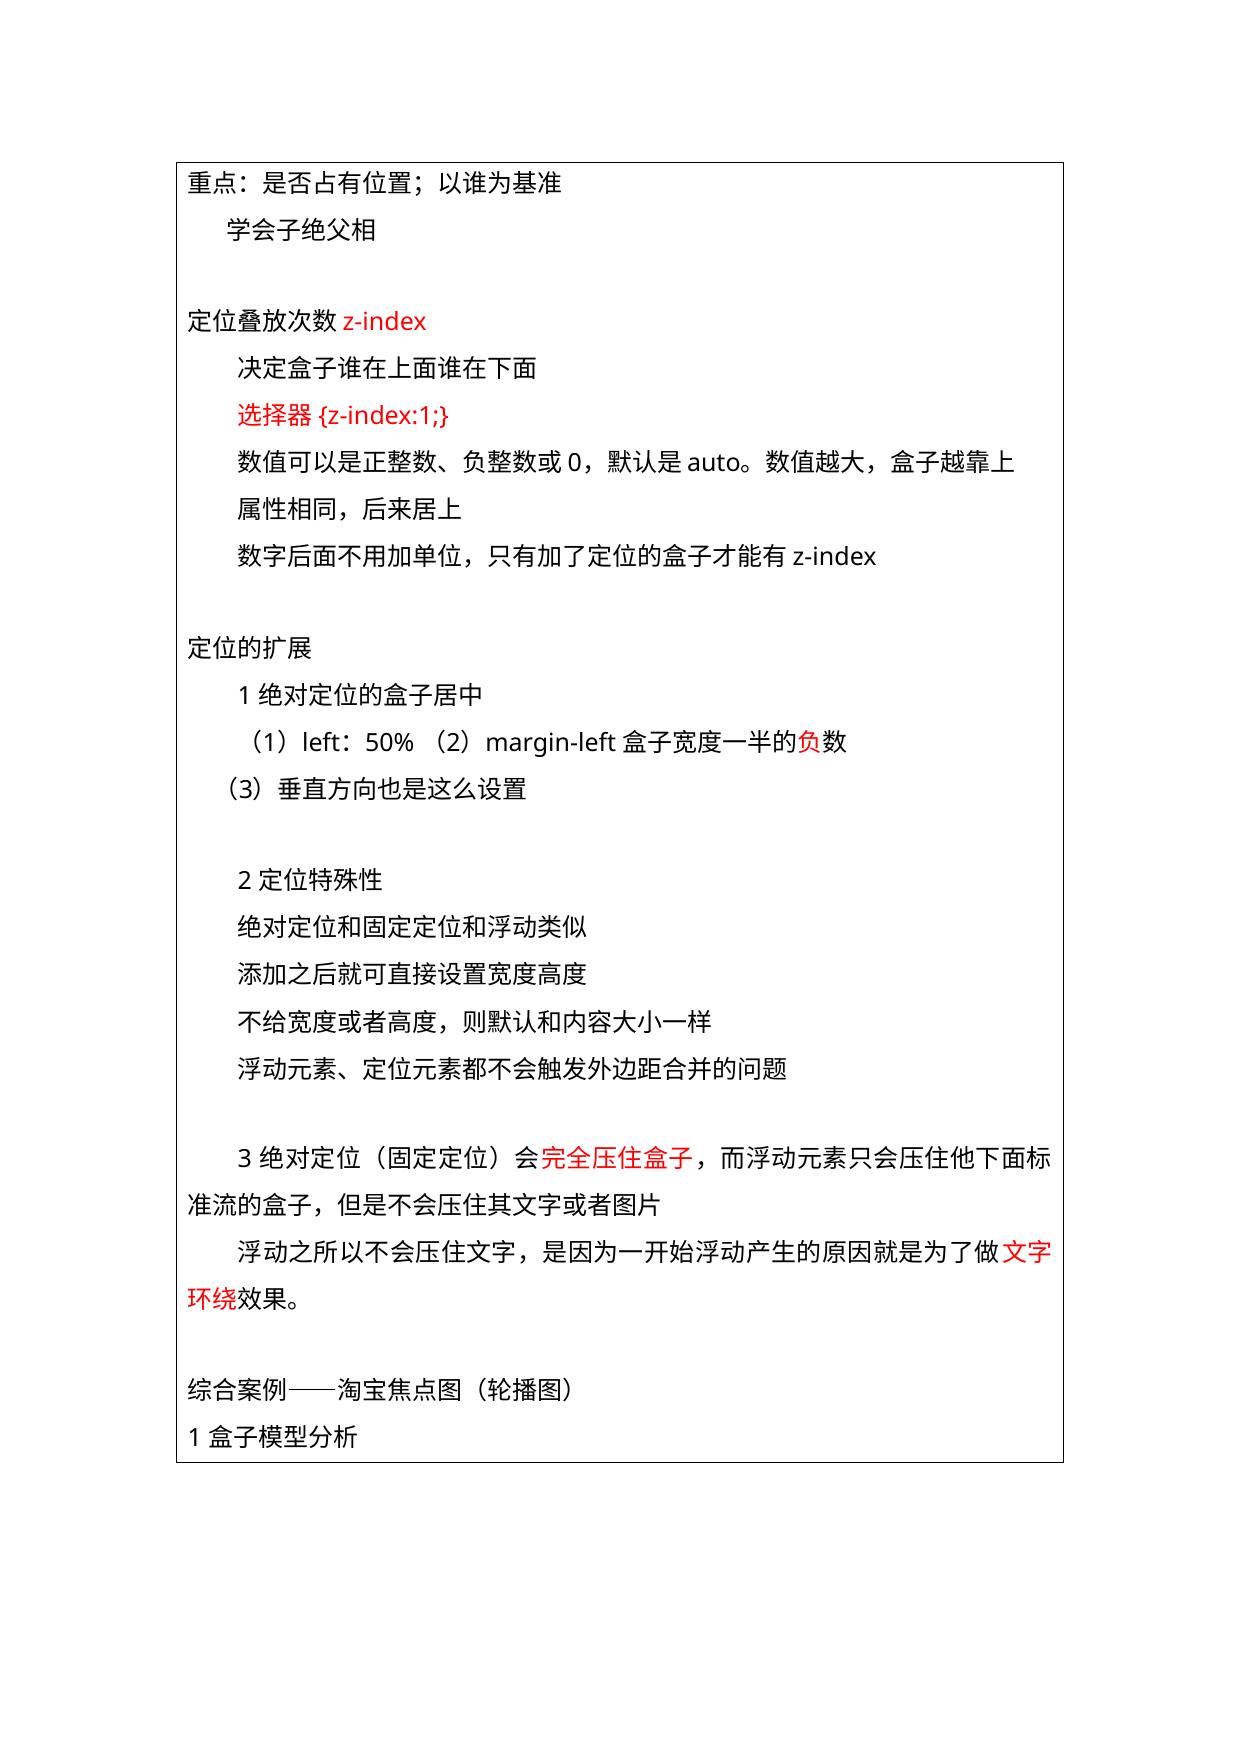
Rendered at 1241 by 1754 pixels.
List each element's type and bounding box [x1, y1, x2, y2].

table_header [177, 163, 1063, 1462]
